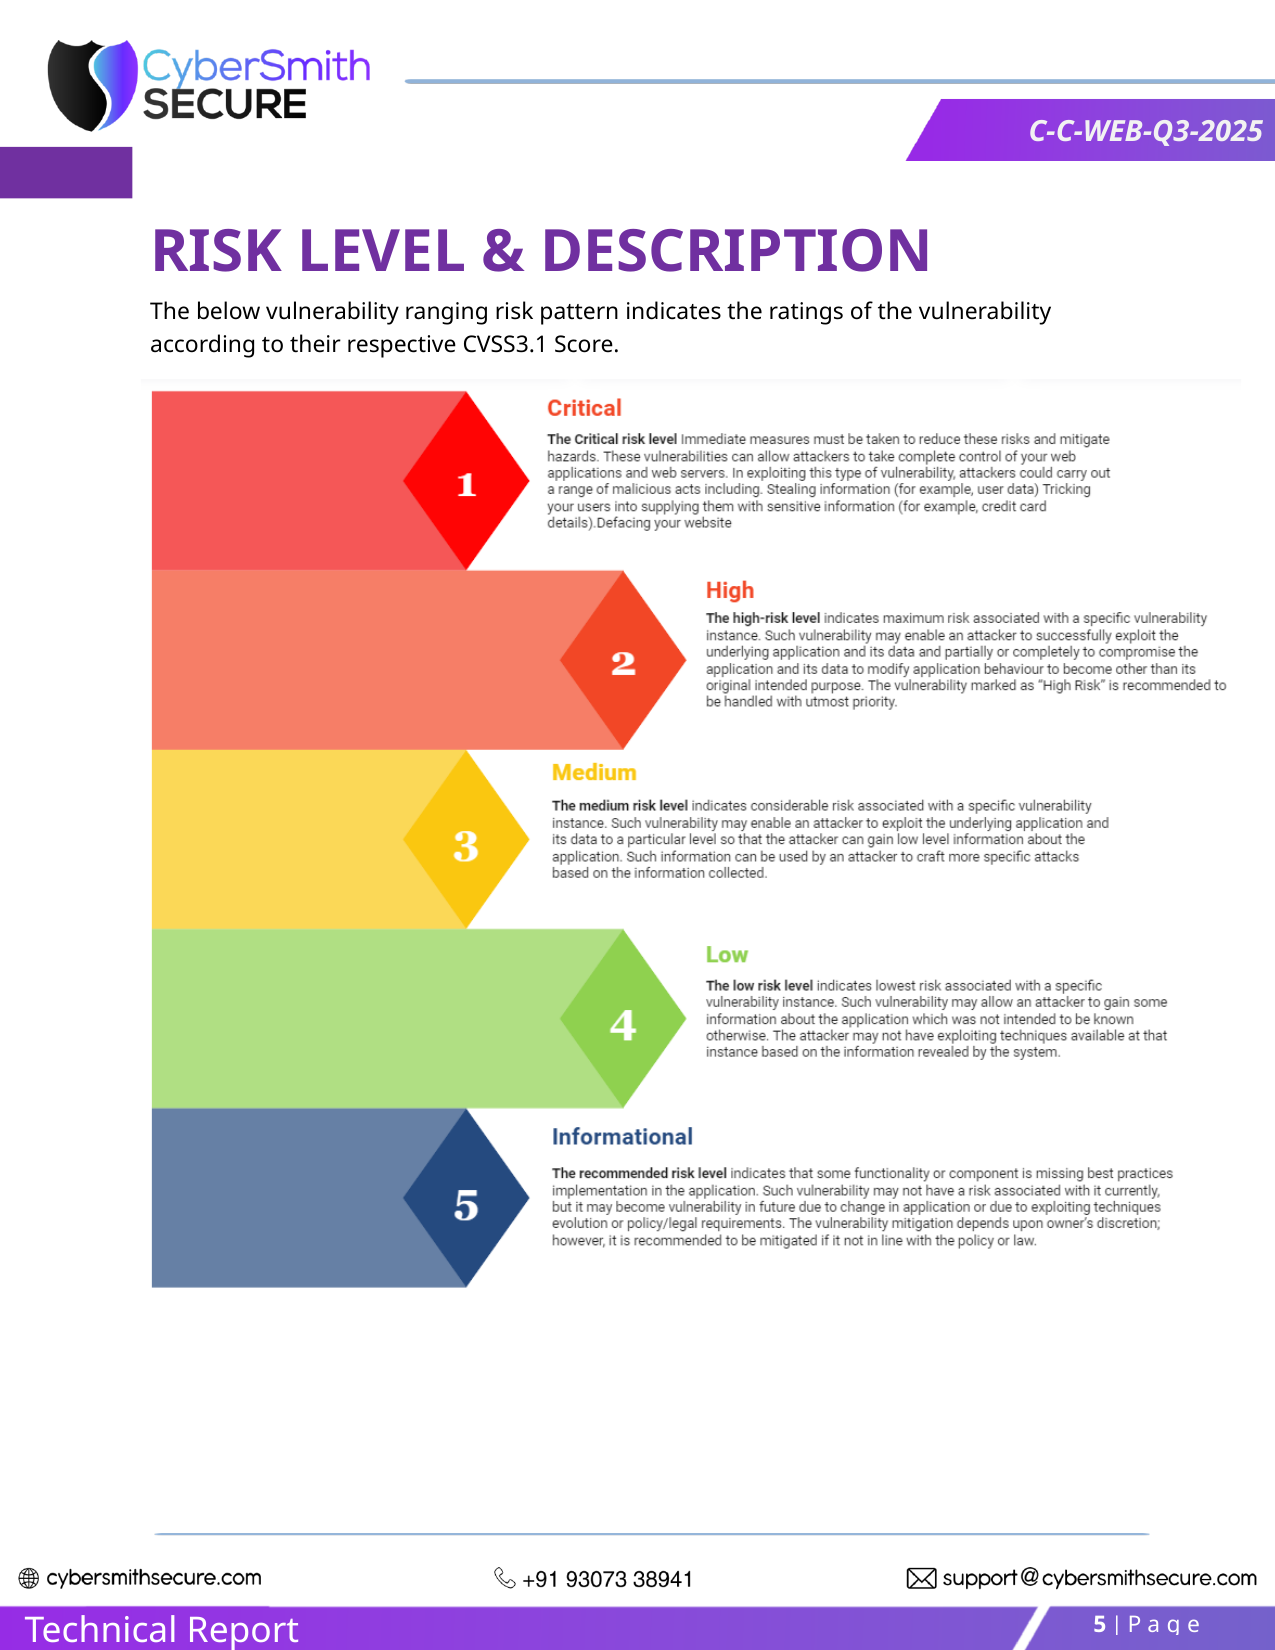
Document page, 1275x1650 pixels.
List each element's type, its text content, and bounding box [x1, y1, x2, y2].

text The below vulnerability ranging risk pattern indicates the ratings of the vulnerability according to their respective CVSS3.1 Score. [150, 294, 1125, 359]
picture [140, 379, 1242, 1292]
picture [47, 40, 1275, 161]
picture [0, 1533, 1275, 1650]
subtitle RISK LEVEL & DESCRIPTION [150, 209, 1125, 288]
picture [234, 1625, 245, 1640]
